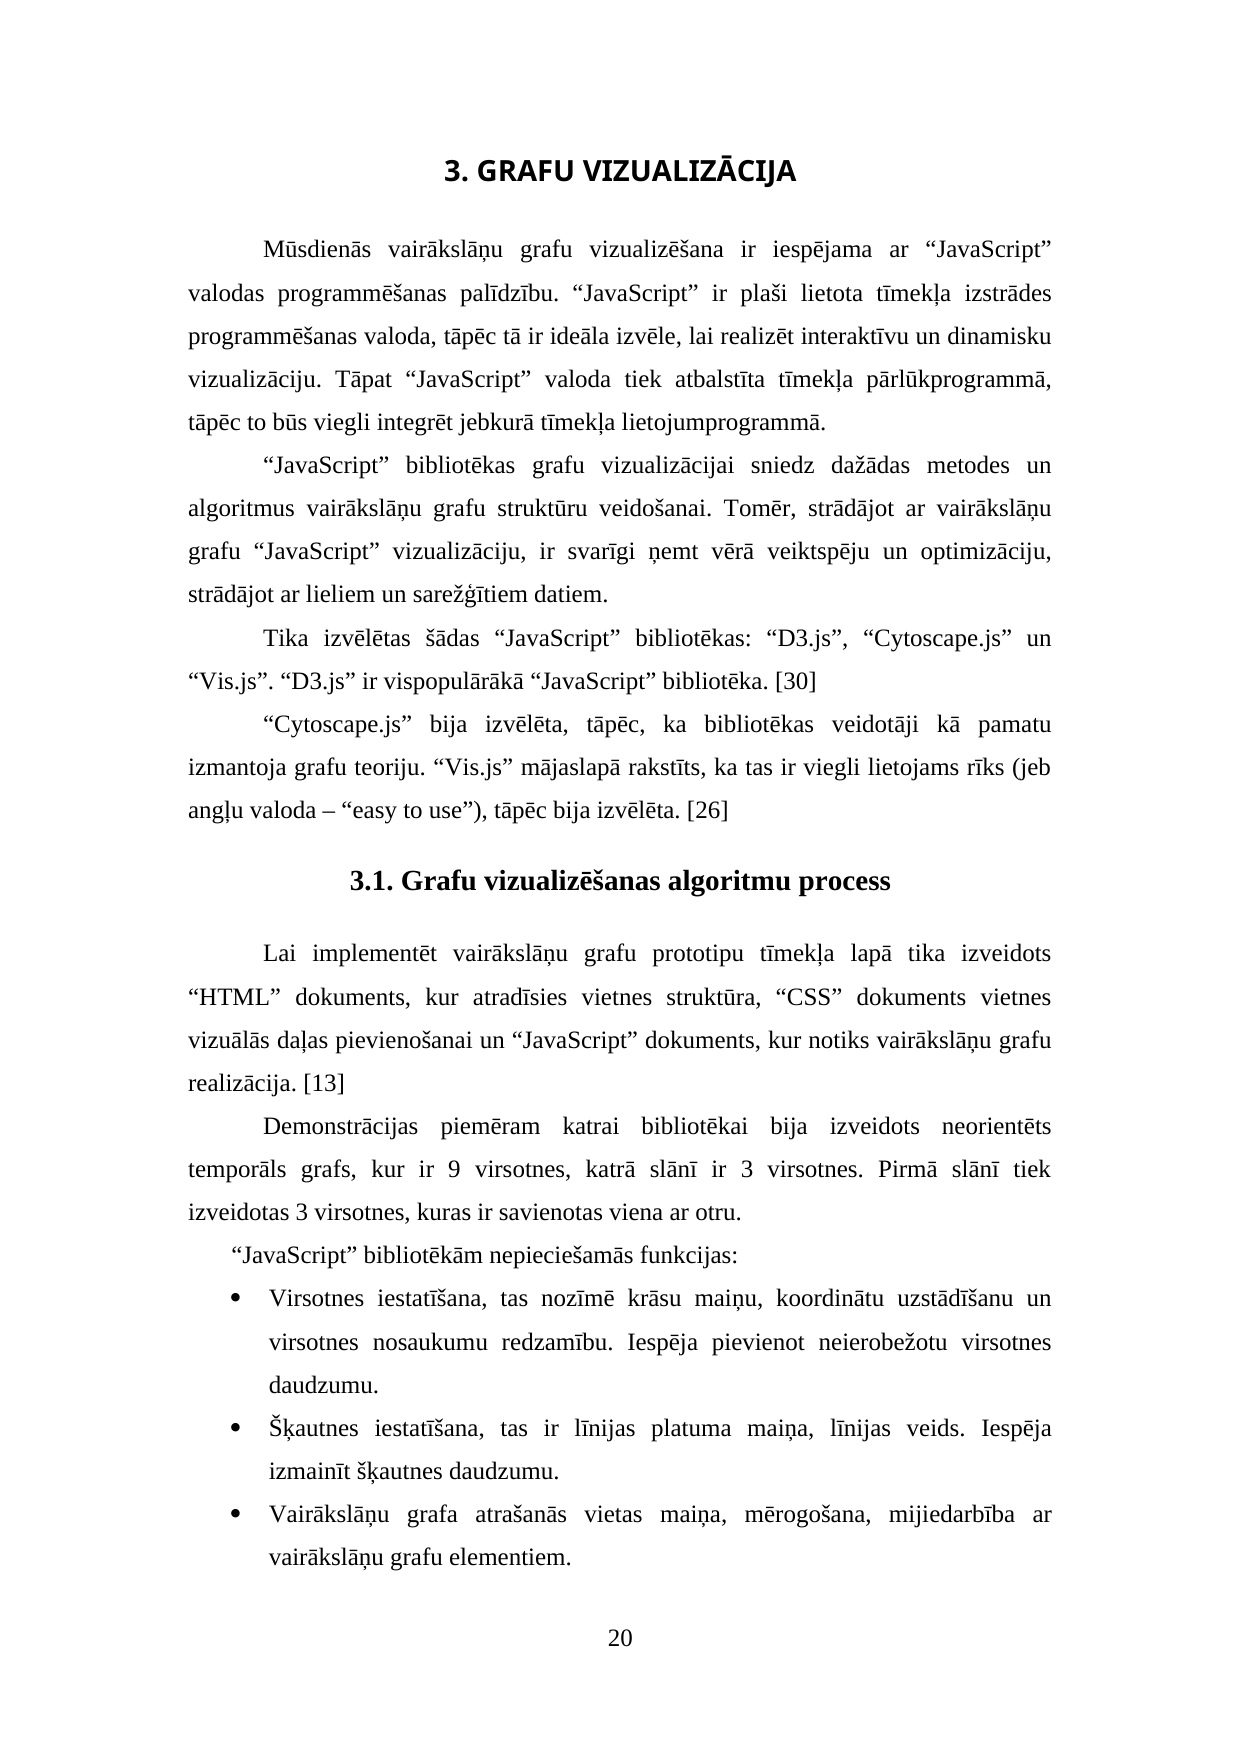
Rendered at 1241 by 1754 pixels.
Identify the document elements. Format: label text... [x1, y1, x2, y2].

list Šķautnes iestatīšana, tas ir līnijas platuma maiņa, līnijas veids. Iespēja izmainīt šķautnes daudzumu. [231, 1413, 1052, 1485]
text Demonstrācijas piemēram katrai bibliotēkai bija izveidots neorientēts temporāls grafs, kur ir 9 virsotnes, katrā slānī ir 3 virsotnes. Pirmā slānī tiek izveidotas 3 virsotnes, kuras ir savienotas viena ar otru. [188, 1111, 1052, 1226]
text Lai implementēt vairākslāņu grafu prototipu tīmekļa lapā tika izveidots “HTML” dokuments, kur atradīsies vietnes struktūra, “CSS” dokuments vietnes vizuālās daļas pievienošanai un “JavaScript” dokuments, kur notiks vairākslāņu grafu realizācija. [13] [188, 938, 1052, 1097]
list Vairākslāņu grafa atrašanās vietas maiņa, mērogošana, mijiedarbība ar vairākslāņu grafu elementiem. [231, 1499, 1052, 1571]
text “JavaScript” bibliotēkām nepieciešamās funkcijas: [188, 1240, 1052, 1269]
text Mūsdienās vairākslāņu grafu vizualizēšana ir iespējama ar “JavaScript” valodas programmēšanas palīdzību. “JavaScript” ir plaši lietota tīmekļa izstrādes programmēšanas valoda, tāpēc tā ir ideāla izvēle, lai realizēt interaktīvu un dinamisku vizualizāciju. Tāpat “JavaScript” valoda tiek atbalstīta tīmekļa pārlūkprogrammā, tāpēc to būs viegli integrēt jebkurā tīmekļa lietojumprogrammā. [188, 234, 1052, 436]
text 3. Grafu vizualizācija [188, 150, 1052, 190]
list Virsotnes iestatīšana, tas nozīmē krāsu maiņu, koordinātu uzstādīšanu un virsotnes nosaukumu redzamību. Iespēja pievienot neierobežotu virsotnes daudzumu. [231, 1283, 1052, 1398]
text Tika izvēlētas šādas “JavaScript” bibliotēkas: “D3.js”, “Cytoscape.js” un “Vis.js”. “D3.js” ir vispopulārākā “JavaScript” bibliotēka. [30] [188, 623, 1052, 694]
text 3.1. Grafu vizualizēšanas algoritmu process [188, 863, 1052, 897]
text “Cytoscape.js” bija izvēlēta, tāpēc, ka bibliotēkas veidotāji kā pamatu izmantoja grafu teoriju. “Vis.js” mājaslapā rakstīts, ka tas ir viegli lietojams rīks (jeb angļu valoda – “easy to use”), tāpēc bija izvēlēta. [26] [188, 709, 1052, 824]
text “JavaScript” bibliotēkas grafu vizualizācijai sniedz dažādas metodes un algoritmus vairākslāņu grafu struktūru veidošanai. Tomēr, strādājot ar vairākslāņu grafu “JavaScript” vizualizāciju, ir svarīgi ņemt vērā veiktspēju un optimizāciju, strādājot ar lieliem un sarežģītiem datiem. [188, 450, 1052, 608]
